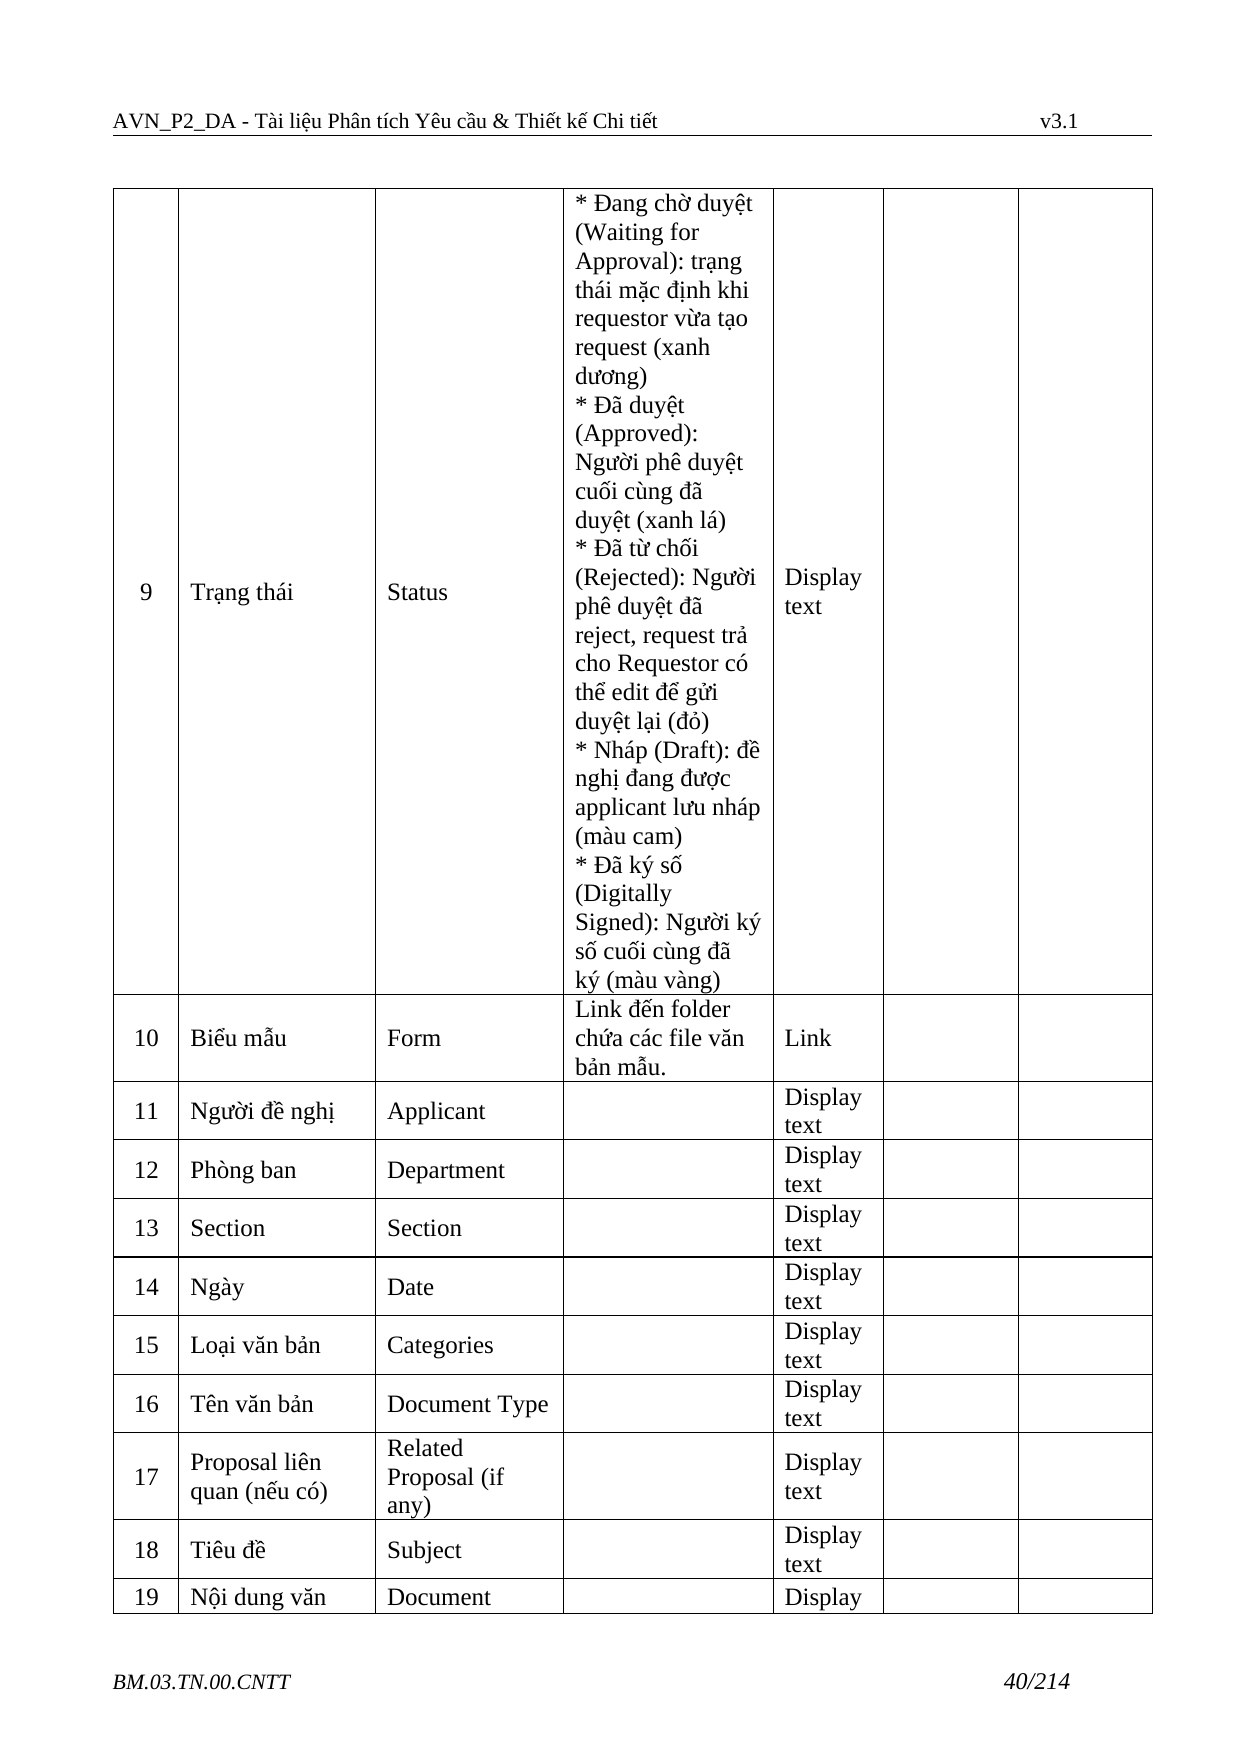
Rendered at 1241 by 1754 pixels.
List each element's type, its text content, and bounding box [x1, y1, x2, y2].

table_cell [564, 1579, 773, 1613]
table_cell [884, 1433, 1018, 1519]
table_cell Biểu mẫu [179, 995, 375, 1081]
table_cell Subject [376, 1520, 563, 1578]
table_cell Display text [774, 189, 883, 993]
table_cell Display text [774, 1082, 883, 1139]
table_cell Display text [774, 1433, 883, 1519]
table_cell [884, 1316, 1018, 1373]
table_cell [564, 1199, 773, 1256]
table_cell [884, 995, 1018, 1081]
table_cell [884, 1082, 1018, 1139]
table_cell [564, 1520, 773, 1578]
table_cell [564, 1082, 773, 1139]
table_cell 10 [114, 995, 178, 1081]
table_cell 19 [114, 1579, 178, 1613]
table_cell [564, 1433, 773, 1519]
table_cell * Đang chờ duyệt (Waiting for Approval): trạng thái mặc định khi requestor vừa tạo request (xanh dương) * Đã duyệt (Approved): Người phê duyệt cuối cùng đã duyệt (xanh lá) * Đã từ chối (Rejected): Người phê duyệt đã reject, request trả cho Requestor có thể edit để gửi duyệt lại (đỏ) * Nháp (Draft): đề nghị đang được applicant lưu nháp (màu cam) * Đã ký số (Digitally Signed): Người ký số cuối cùng đã ký (màu vàng) [564, 189, 773, 993]
table_cell Related Proposal (if any) [376, 1433, 563, 1519]
table_cell Department [376, 1140, 563, 1198]
table_cell [884, 1140, 1018, 1198]
table_cell Display text [774, 1199, 883, 1256]
table_cell [884, 1199, 1018, 1256]
table_cell [1019, 1258, 1152, 1315]
table_cell Proposal liên quan (nếu có) [179, 1433, 375, 1519]
table_cell Tiêu đề [179, 1520, 375, 1578]
table_cell Date [376, 1258, 563, 1315]
table_cell [1019, 1433, 1152, 1519]
table_cell 17 [114, 1433, 178, 1519]
table_cell Applicant [376, 1082, 563, 1139]
table_cell Người đề nghị [179, 1082, 375, 1139]
table_cell Form [376, 995, 563, 1081]
table_cell Nội dung văn bản [179, 1579, 375, 1613]
table_cell 13 [114, 1199, 178, 1256]
table_cell [884, 1520, 1018, 1578]
table_cell [884, 189, 1018, 993]
table_cell 15 [114, 1316, 178, 1373]
table_cell 18 [114, 1520, 178, 1578]
table_cell Link [774, 995, 883, 1081]
table_cell 11 [114, 1082, 178, 1139]
table_cell Section [376, 1199, 563, 1256]
table_cell [884, 1579, 1018, 1613]
table_cell Display text [774, 1375, 883, 1432]
table_cell [1019, 1520, 1152, 1578]
table_cell [1019, 189, 1152, 993]
table_cell Tên văn bản [179, 1375, 375, 1432]
table_cell Status [376, 189, 563, 993]
table_cell 14 [114, 1258, 178, 1315]
table_cell [564, 1140, 773, 1198]
table_cell [1019, 1375, 1152, 1432]
table_cell 9 [114, 189, 178, 993]
table_cell Trạng thái [179, 189, 375, 993]
table_cell [884, 1258, 1018, 1315]
table_cell 16 [114, 1375, 178, 1432]
table_cell [564, 1375, 773, 1432]
table_cell [1019, 1082, 1152, 1139]
table_cell Document Type [376, 1375, 563, 1432]
table_cell [1019, 1199, 1152, 1256]
table_cell Display text [774, 1520, 883, 1578]
table_cell [564, 1316, 773, 1373]
table_cell [1019, 995, 1152, 1081]
table_cell Link đến folder chứa các file văn bản mẫu. [564, 995, 773, 1081]
table_cell Display text [774, 1140, 883, 1198]
table_cell [1019, 1579, 1152, 1613]
table_cell Display text [774, 1316, 883, 1373]
table_cell Categories [376, 1316, 563, 1373]
table_cell Loại văn bản [179, 1316, 375, 1373]
table_cell [1019, 1316, 1152, 1373]
table_cell Phòng ban [179, 1140, 375, 1198]
table_cell Document content [376, 1579, 563, 1613]
table_cell [1019, 1140, 1152, 1198]
table_cell Ngày [179, 1258, 375, 1315]
table_cell Display text [774, 1579, 883, 1613]
table_cell [564, 1258, 773, 1315]
table_cell 12 [114, 1140, 178, 1198]
table_cell [884, 1375, 1018, 1432]
table_cell Section [179, 1199, 375, 1256]
table_cell Display text [774, 1258, 883, 1315]
